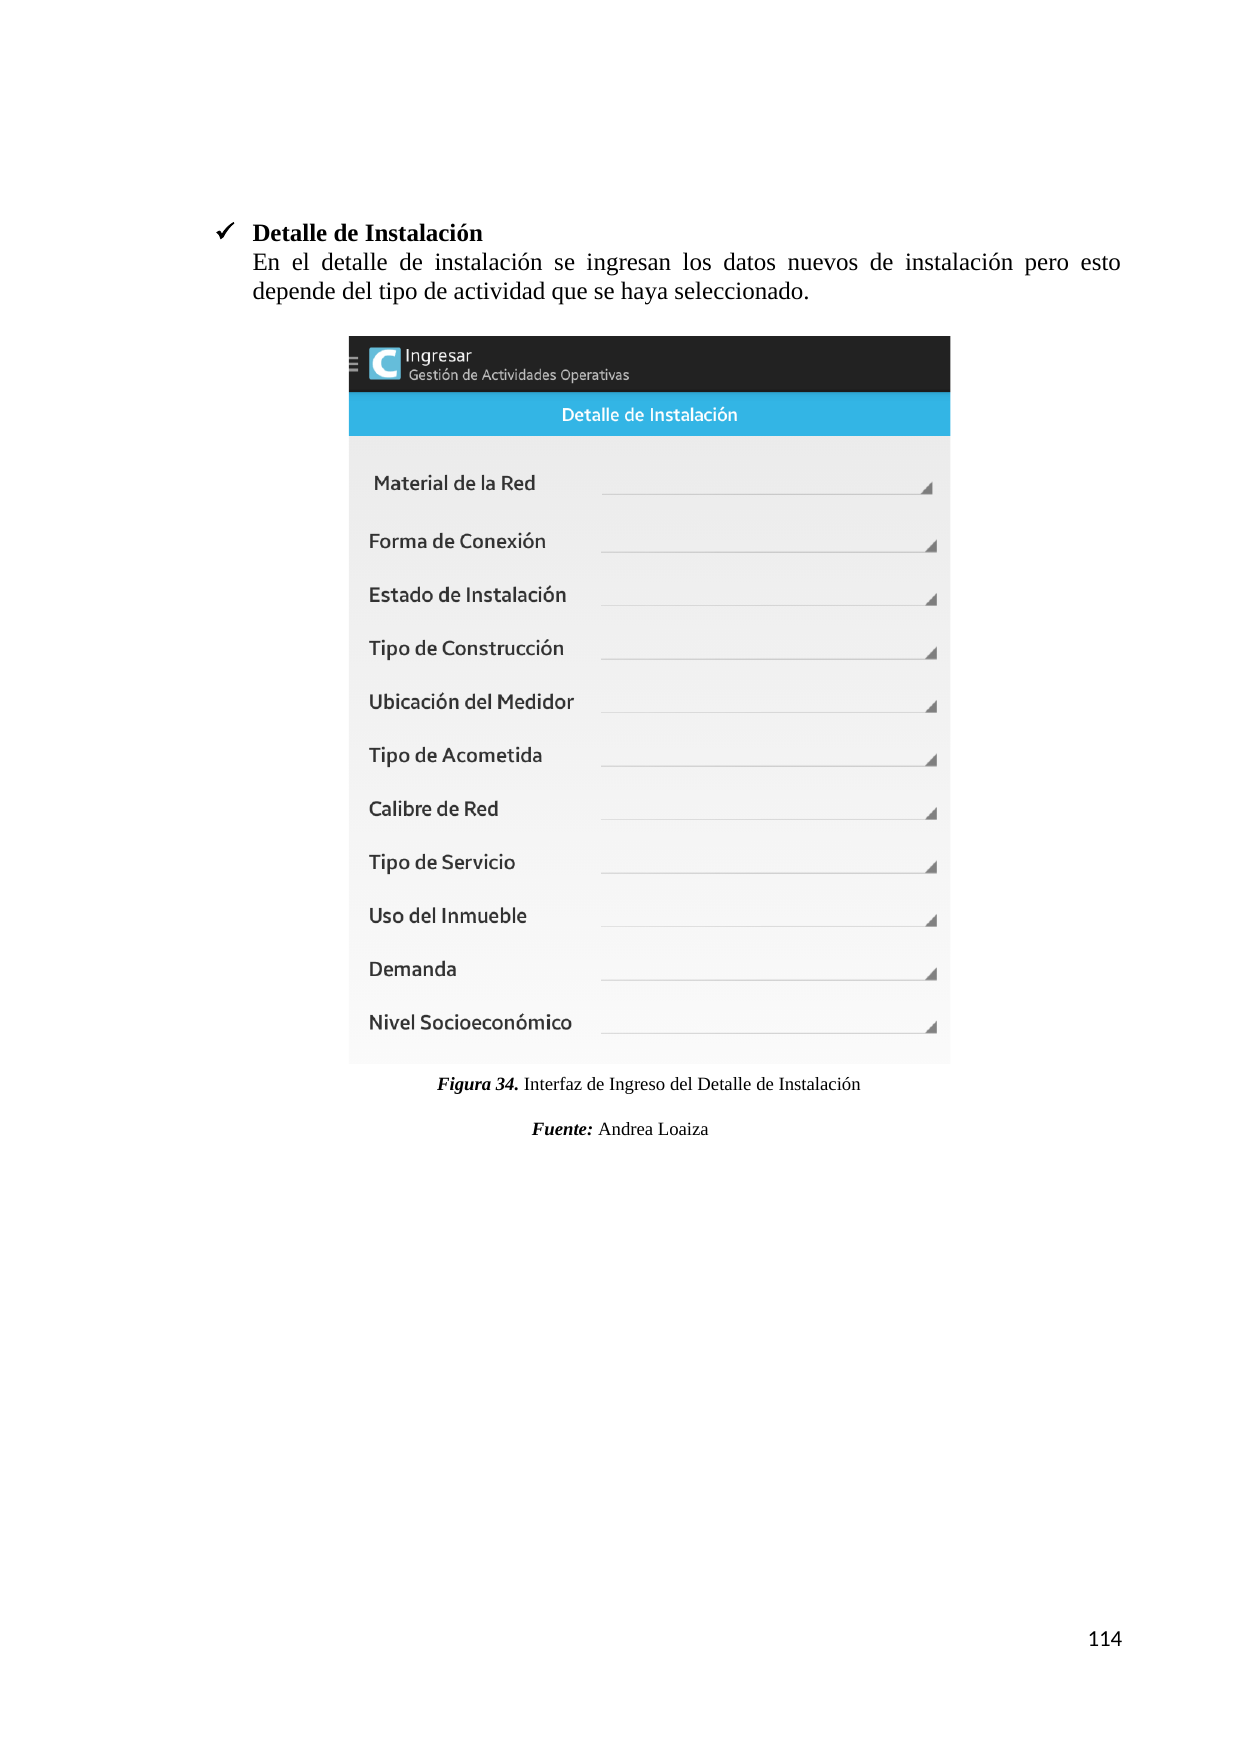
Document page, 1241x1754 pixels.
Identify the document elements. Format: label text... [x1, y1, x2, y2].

list Detalle de Instalación [215, 218, 1122, 247]
picture [348, 336, 951, 1064]
list En el detalle de instalación se ingresan los datos nuevos de instalación pero esto depende del tipo de actividad que se haya seleccionado. [252, 247, 1122, 305]
